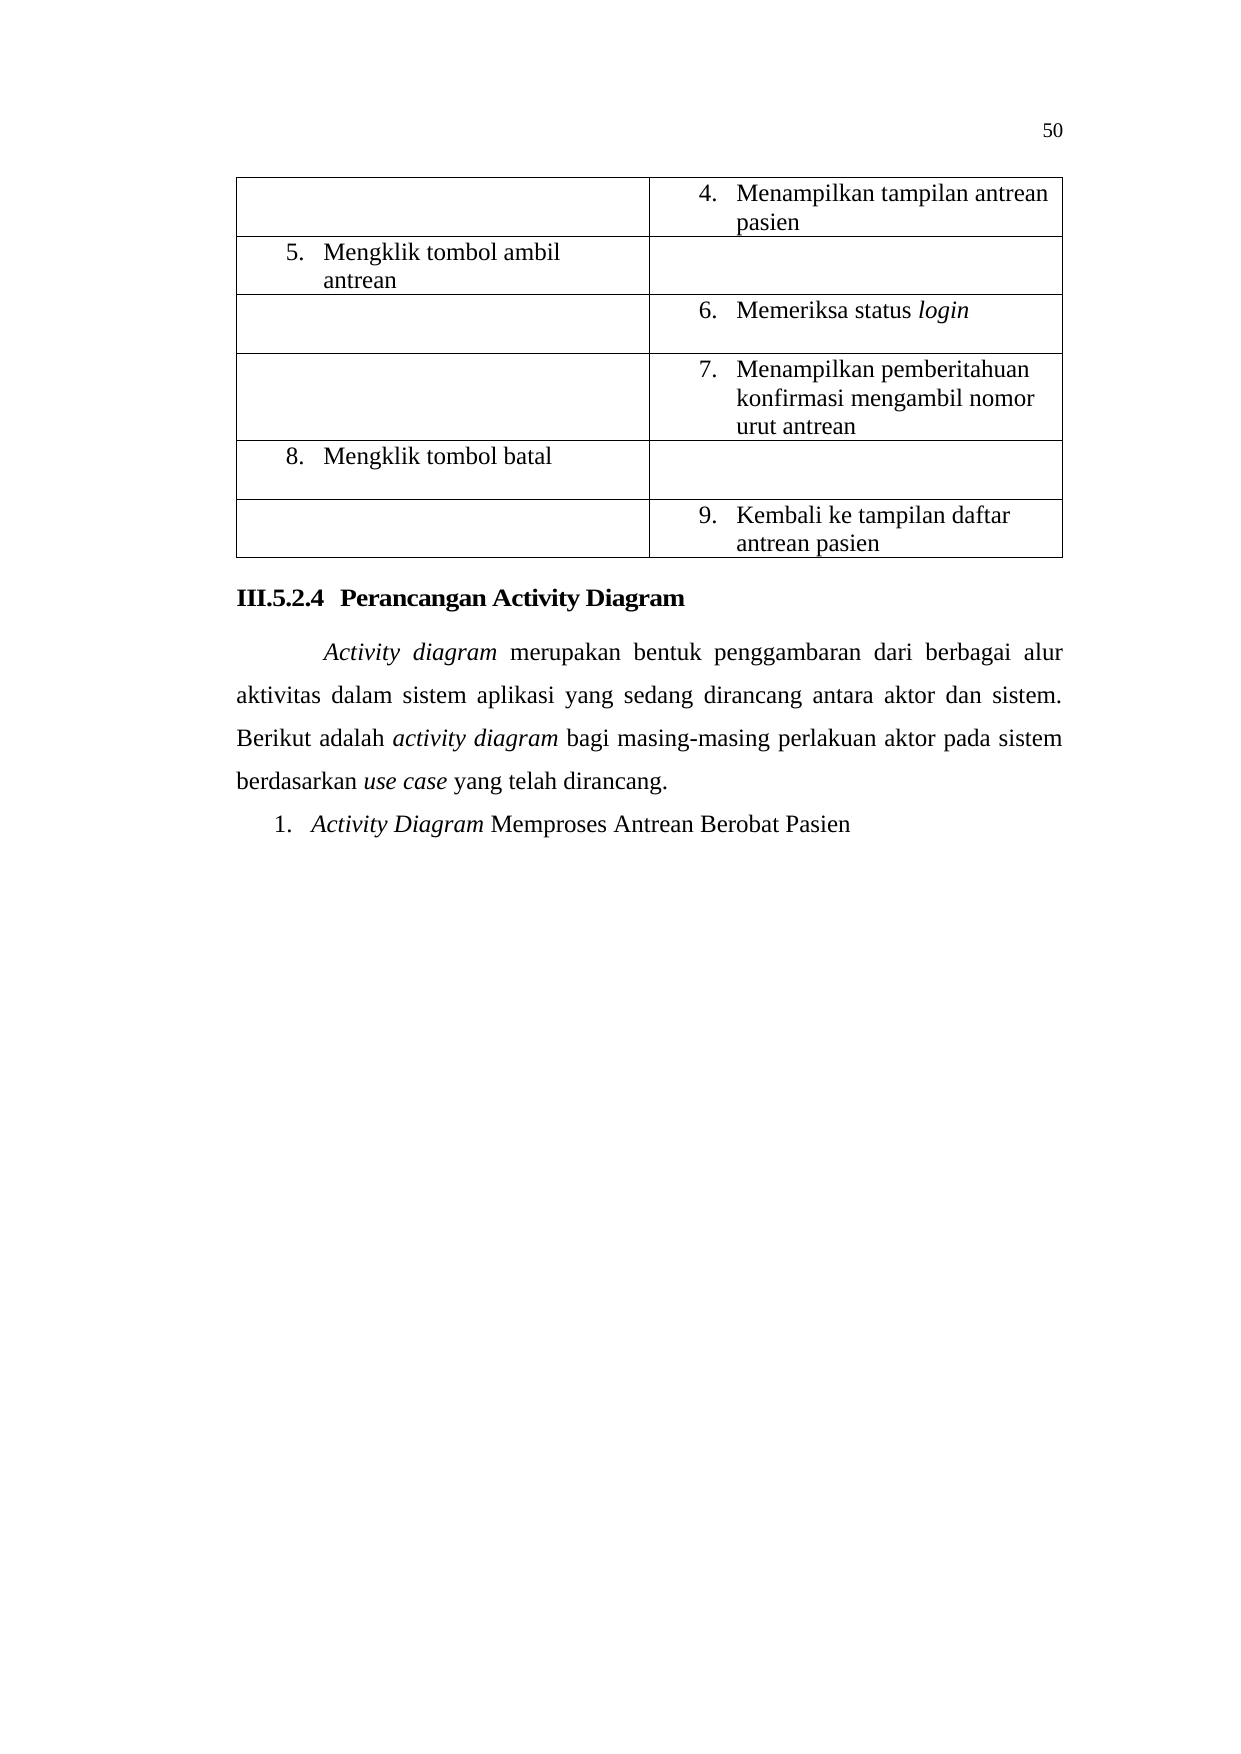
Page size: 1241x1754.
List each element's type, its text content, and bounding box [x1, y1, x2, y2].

table_cell Mengklik tombol batal [237, 441, 649, 499]
table_cell [237, 500, 649, 557]
table_cell Kembali ke tampilan daftar antrean pasien [650, 500, 1062, 557]
table_cell Menampilkan pemberitahuan konfirmasi mengambil nomor urut antrean [650, 354, 1062, 440]
table_cell [650, 441, 1062, 499]
table_cell Memeriksa status login [650, 295, 1062, 353]
text Activity diagram merupakan bentuk penggambaran dari berbagai alur aktivitas dalam sistem aplikasi yang sedang dirancang antara aktor dan sistem. Berikut adalah activity diagram bagi masing-masing perlakuan aktor pada sistem berdasarkan use case yang telah dirancang. [236, 637, 1063, 795]
table_cell Menampilkan tampilan antrean pasien [650, 178, 1062, 236]
table_cell Mengklik tombol ambil antrean [237, 237, 649, 294]
table_cell [650, 237, 1062, 294]
table_cell [237, 354, 649, 440]
subtitle Perancangan Activity Diagram [236, 583, 1063, 612]
list Activity Diagram Memproses Antrean Berobat Pasien [274, 809, 1063, 838]
table_cell [237, 295, 649, 353]
table_cell [237, 178, 649, 236]
